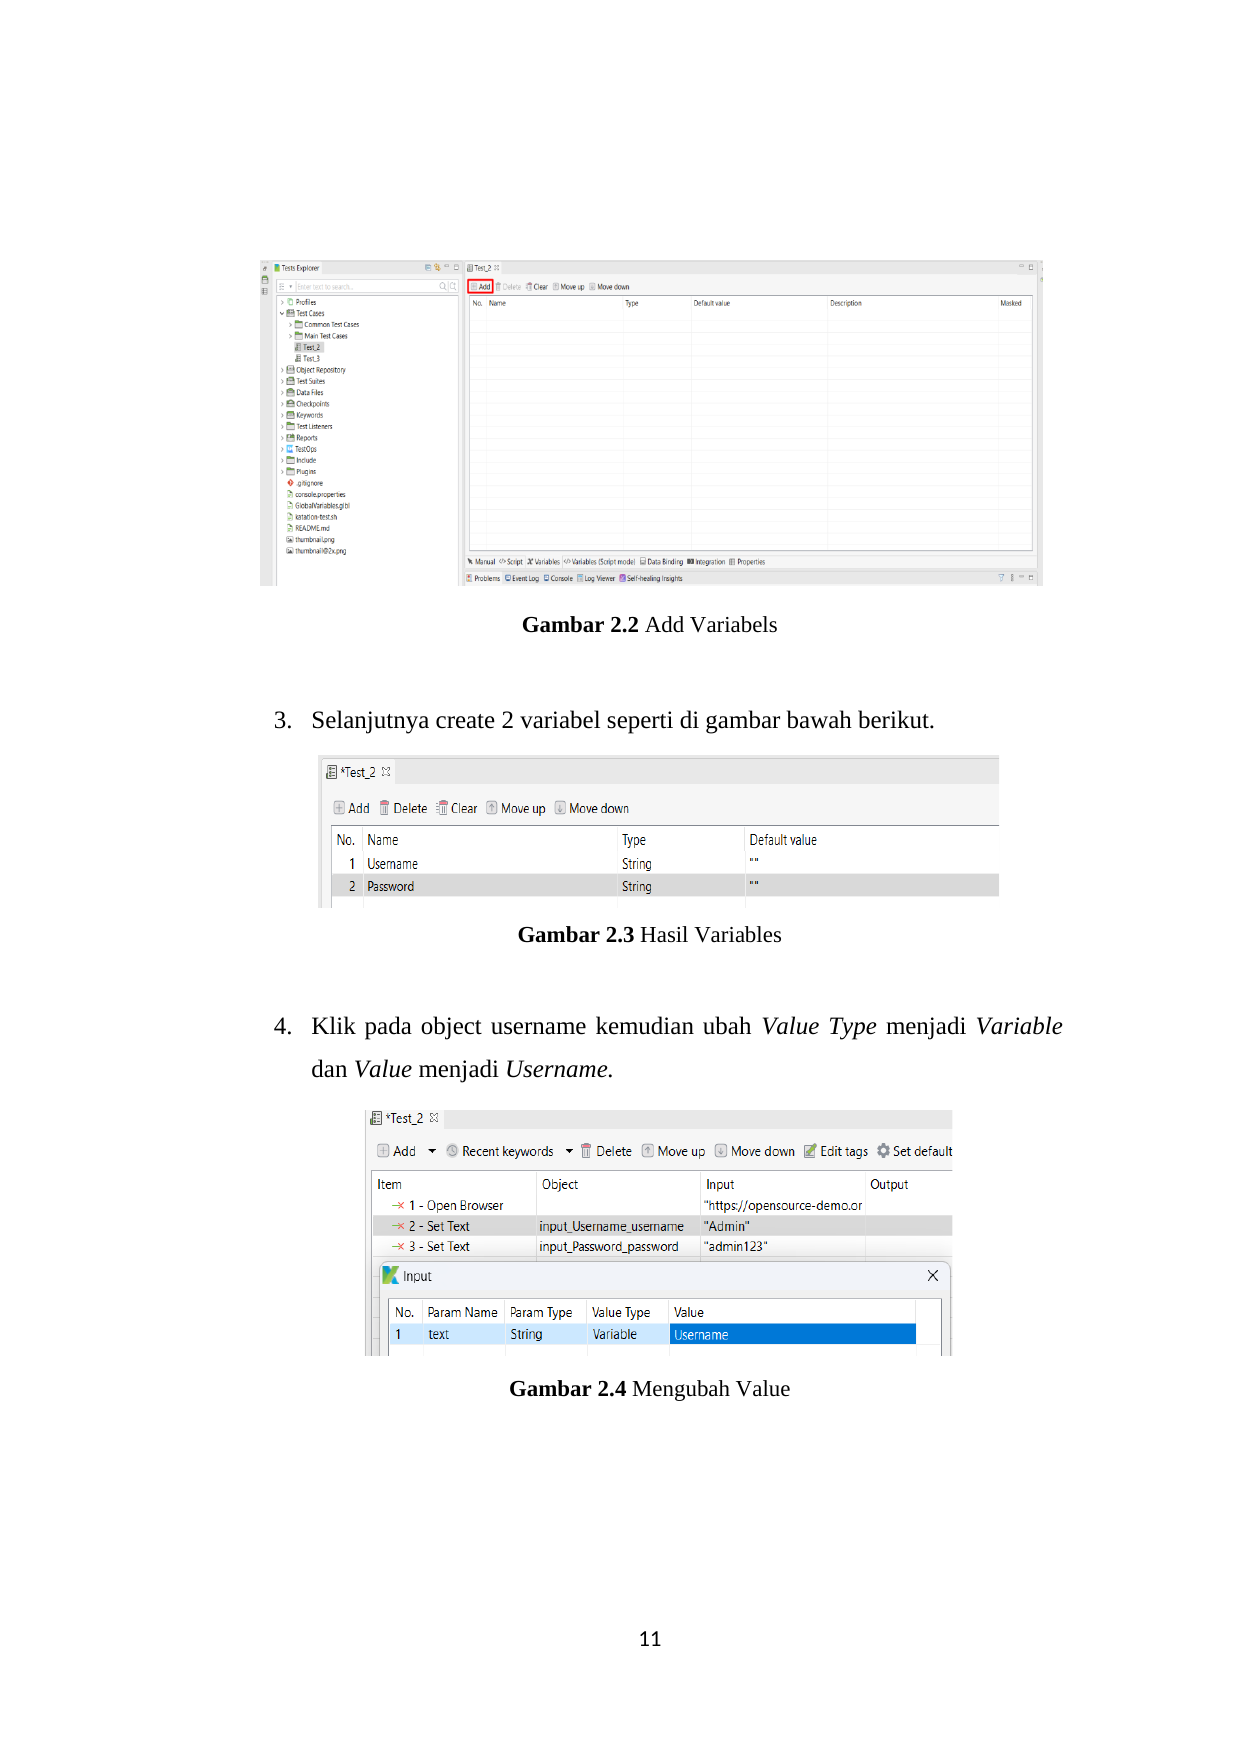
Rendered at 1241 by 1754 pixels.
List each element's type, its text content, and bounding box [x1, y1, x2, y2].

text Gambar 2.3 Hasil Variables [236, 921, 1063, 947]
list Selanjutnya create 2 variabel seperti di gambar bawah berikut. [274, 705, 1063, 734]
text Gambar 2.2 Add Variabels [236, 611, 1063, 638]
picture [318, 755, 1000, 908]
text Gambar 2.4 Mengubah Value [236, 1375, 1063, 1401]
picture [260, 260, 1043, 586]
picture [364, 1110, 953, 1356]
list Klik pada object username kemudian ubah Value Type menjadi Variable dan Value menjadi Username. [274, 1011, 1063, 1083]
